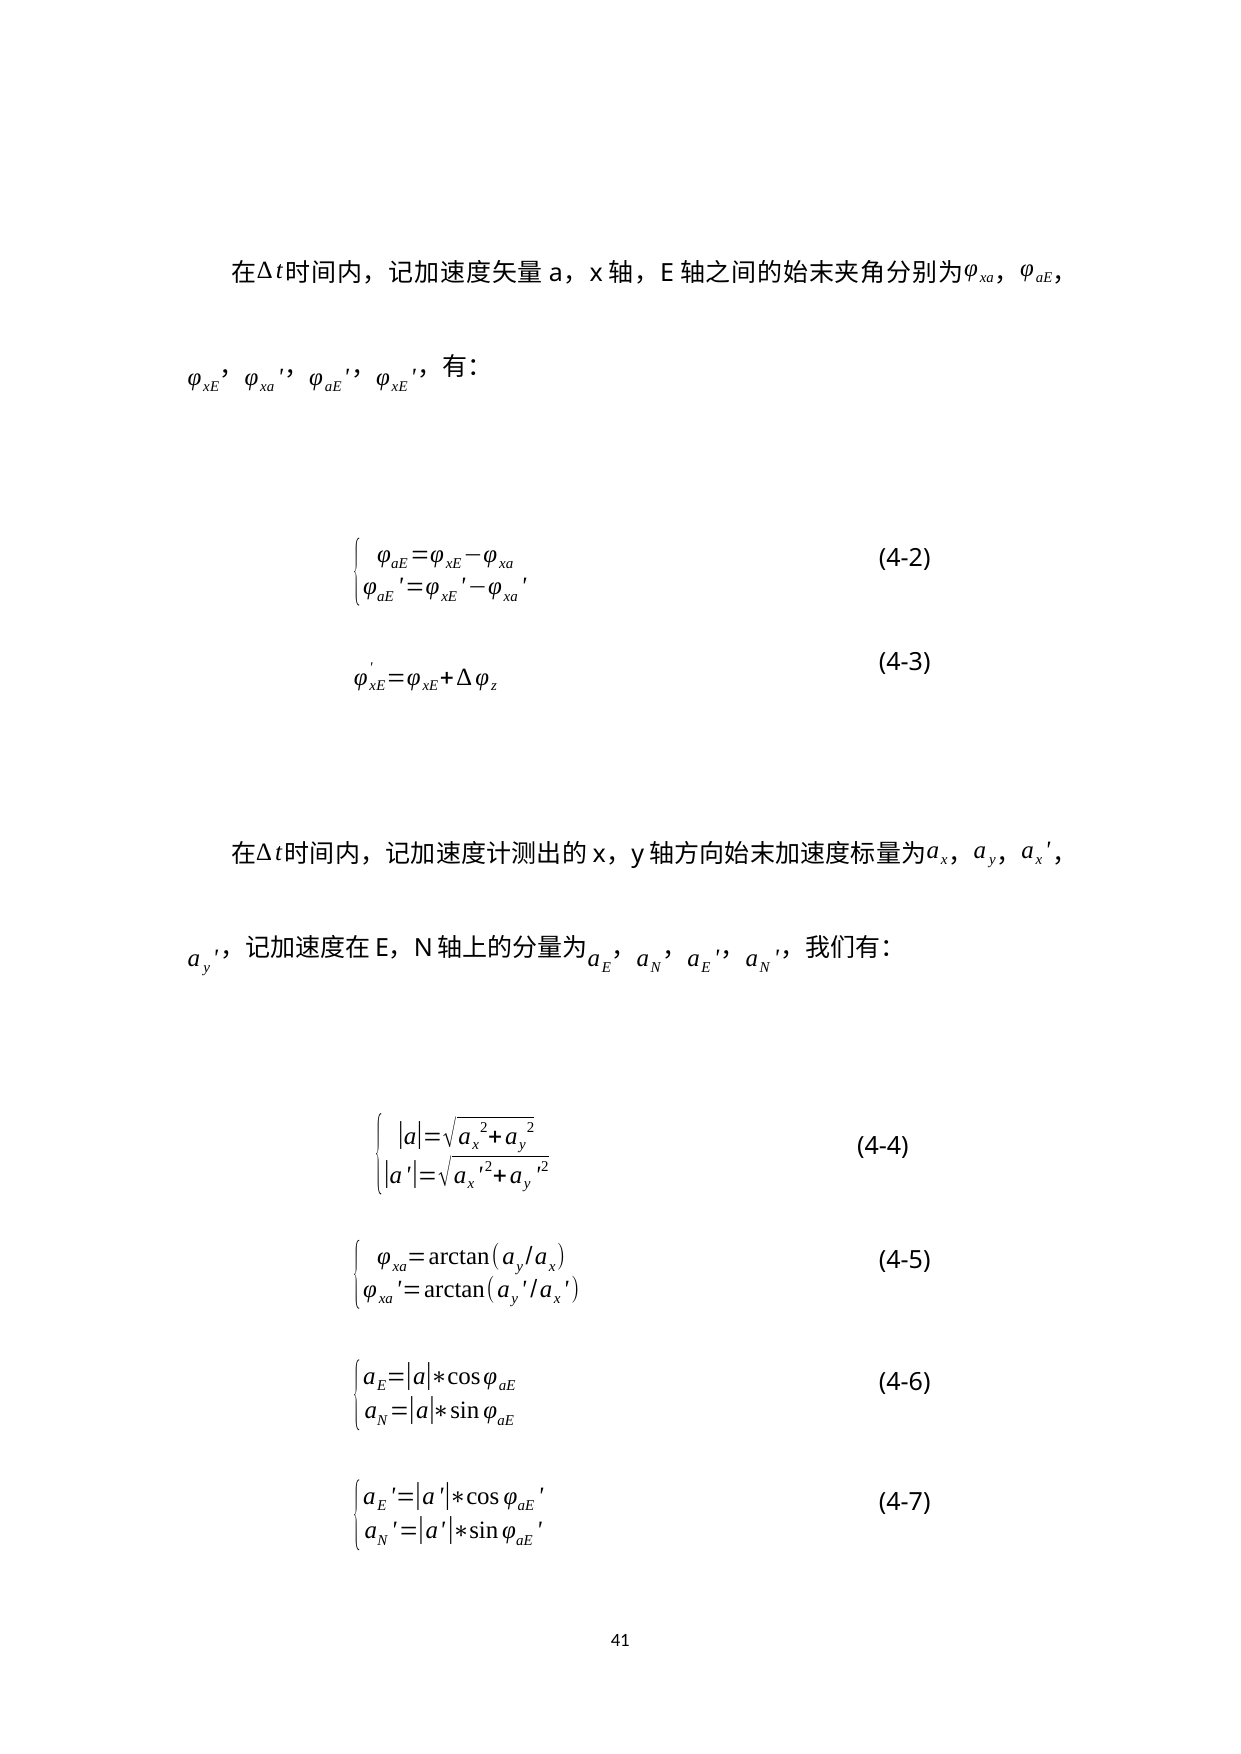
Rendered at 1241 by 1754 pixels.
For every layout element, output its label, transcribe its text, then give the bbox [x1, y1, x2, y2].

text (4-6) [187, 1346, 1053, 1443]
text (4-7) [187, 1466, 1053, 1563]
text (4-2) [187, 523, 1053, 621]
text (4-4) [187, 1105, 1053, 1202]
text 在时间内，记加速度计测出的x，y轴方向始末加速度标量为，，，，记加速度在E，N轴上的分量为，，，，我们有： [187, 819, 1053, 993]
text (4-3) [187, 644, 1053, 709]
text (4-5) [187, 1225, 1053, 1323]
text 在时间内，记加速度矢量a，x轴，E轴之间的始末夹角分别为，，，，，，有： [187, 238, 1053, 411]
